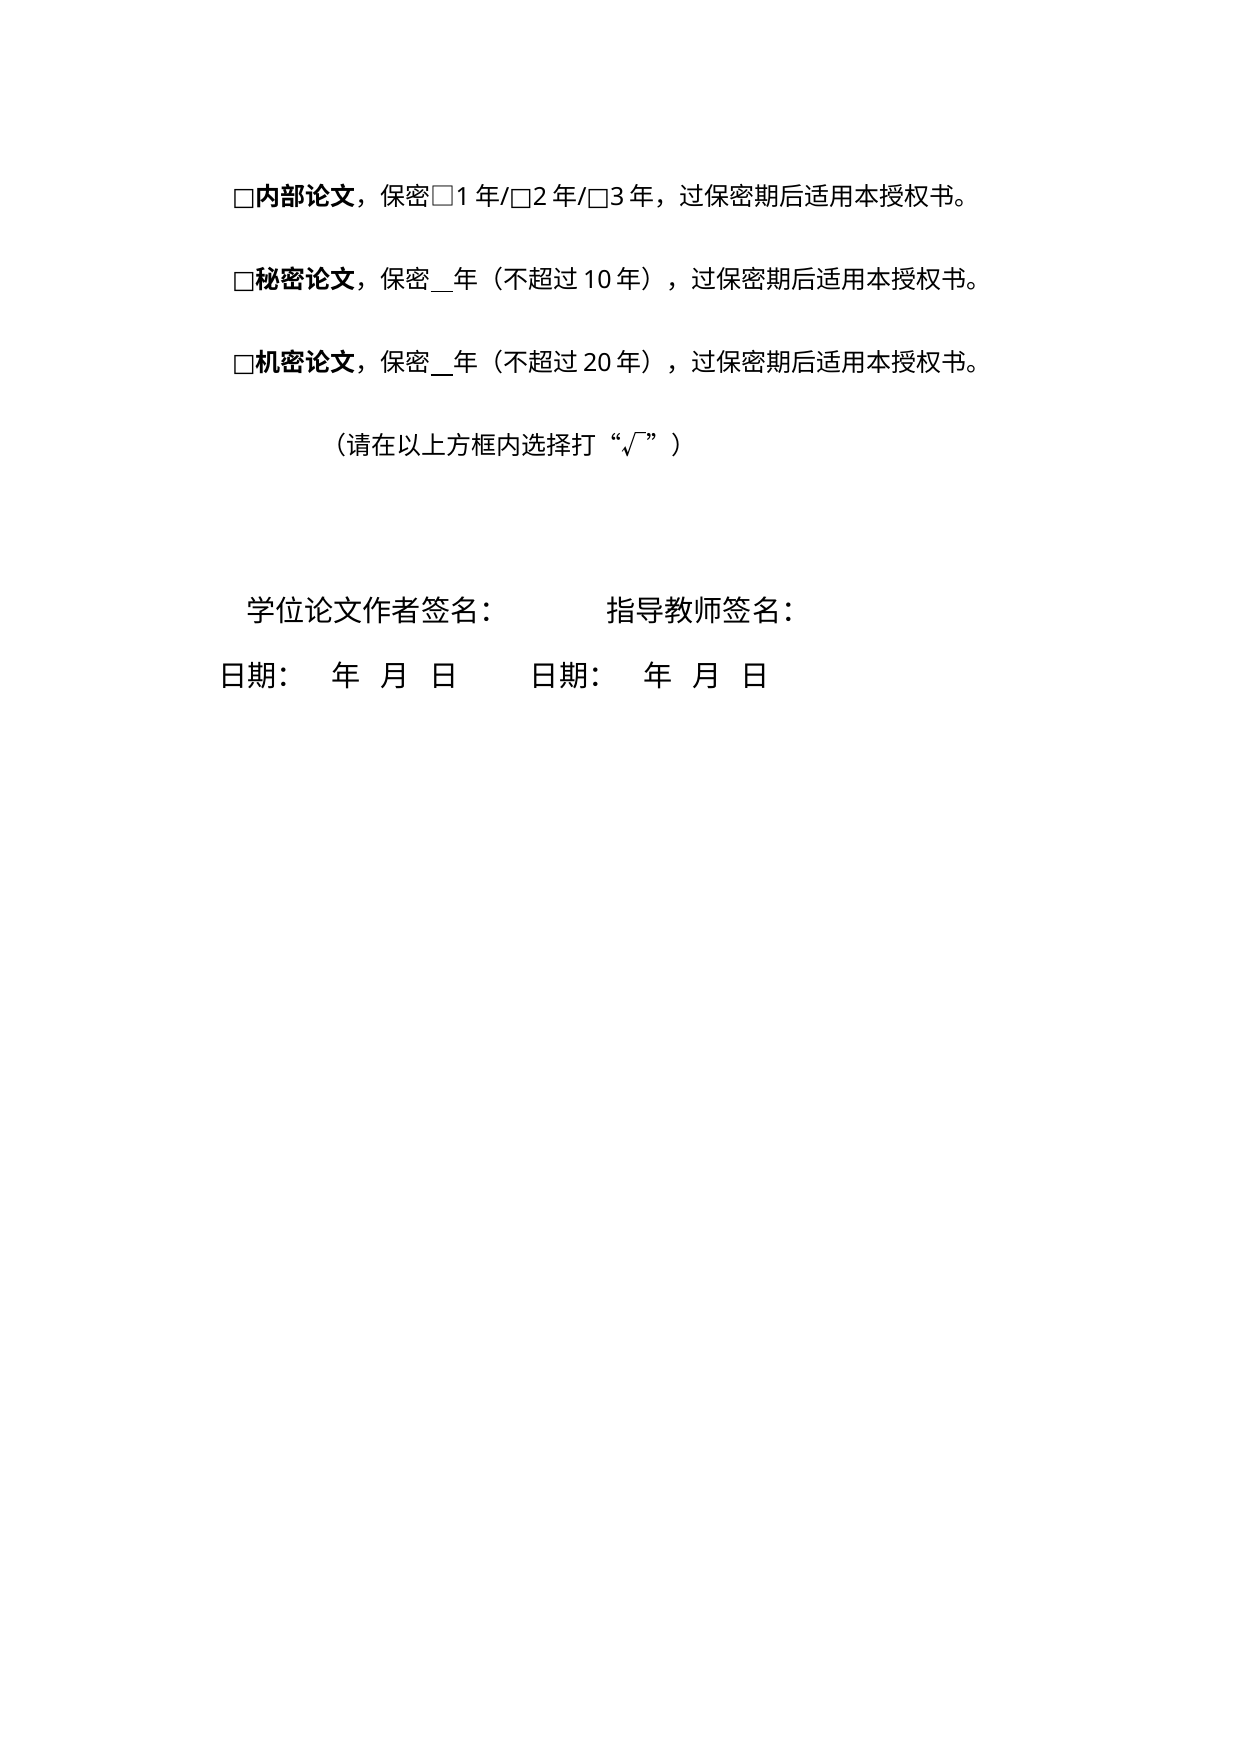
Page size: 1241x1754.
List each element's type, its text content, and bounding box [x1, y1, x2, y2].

text □机密论文，保密 年（不超过20年），过保密期后适用本授权书。 [187, 328, 1053, 393]
text 学位论文作者签名： 指导教师签名： [187, 576, 1053, 641]
text □秘密论文，保密 年（不超过10年），过保密期后适用本授权书。 [187, 245, 1053, 310]
text □内部论文，保密□1年/□2年/□3年，过保密期后适用本授权书。 [187, 162, 1053, 227]
text 日期： 年 月 日 日期： 年 月 日 [187, 641, 1053, 706]
text （请在以上方框内选择打“√”） [187, 411, 1053, 476]
